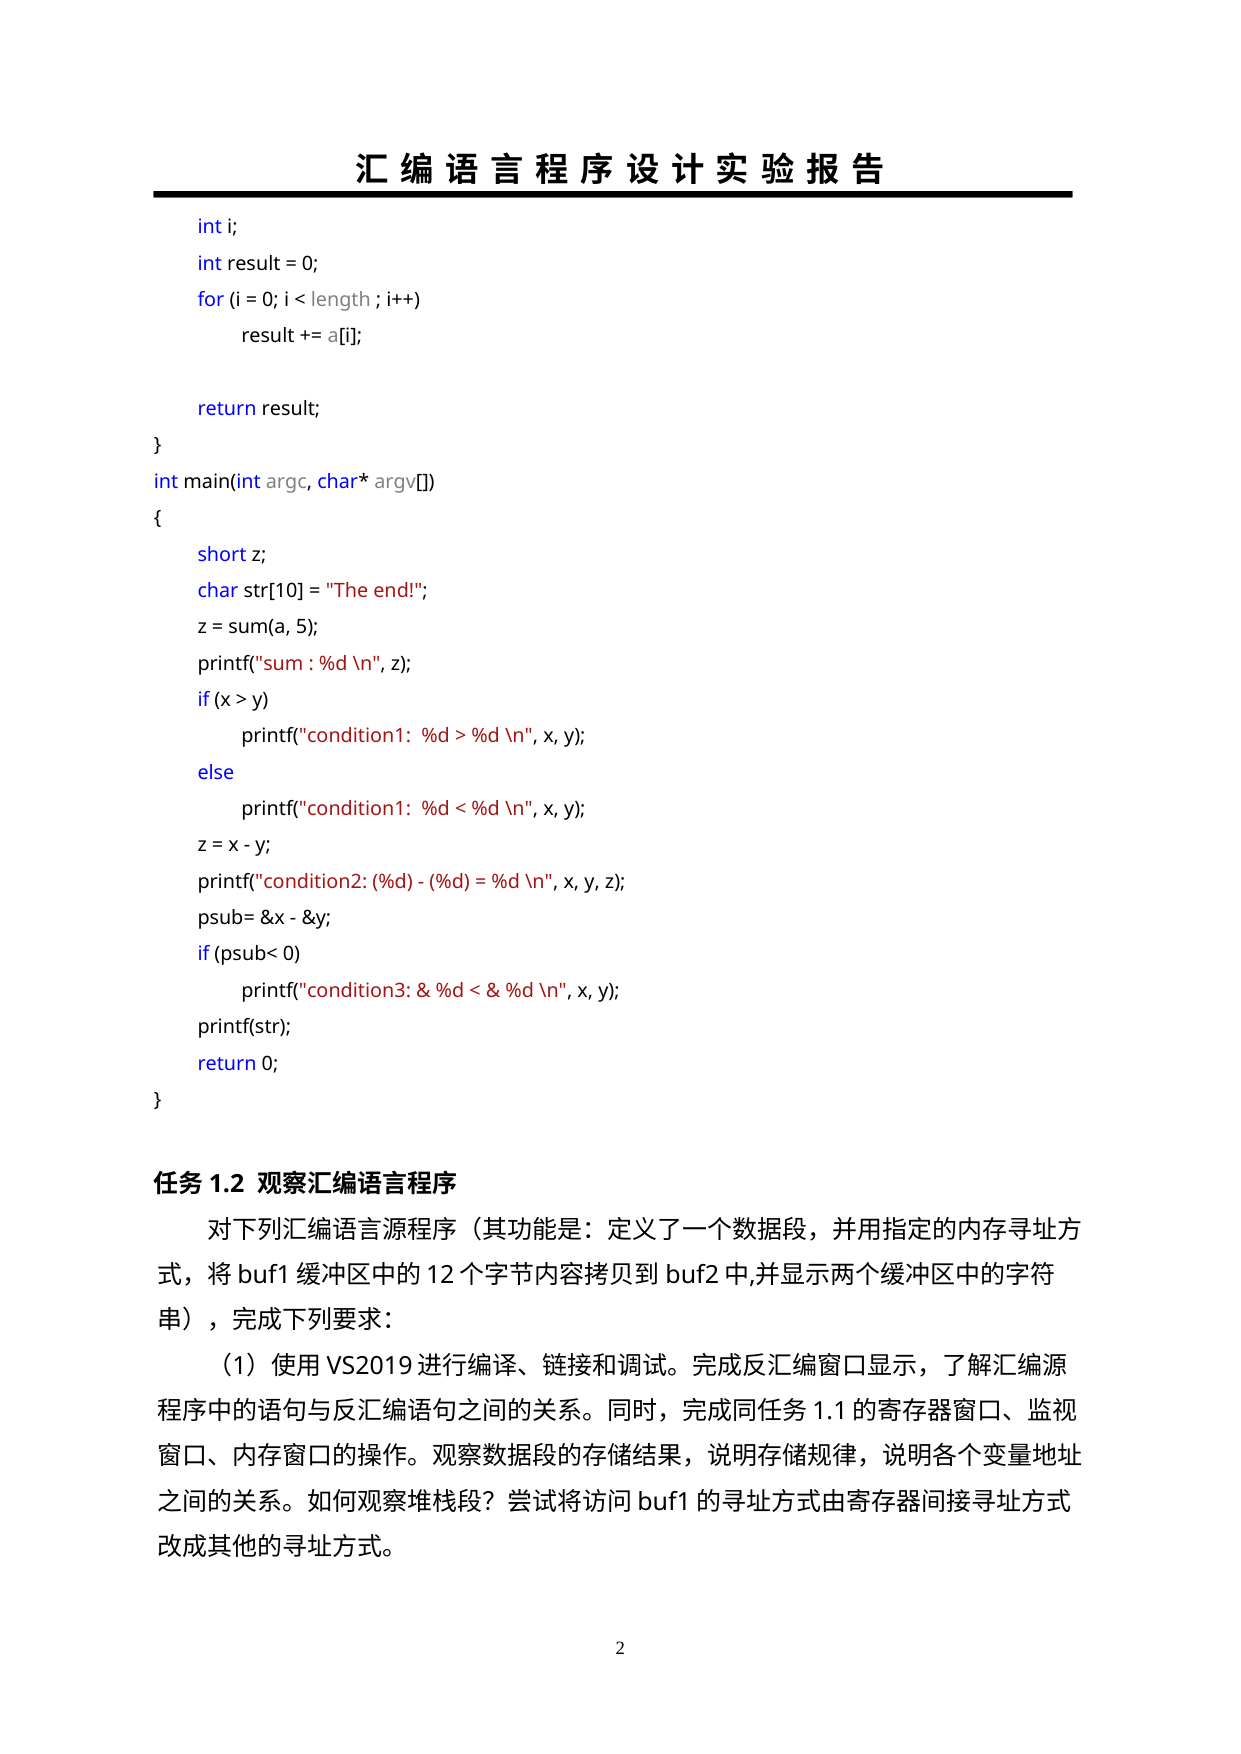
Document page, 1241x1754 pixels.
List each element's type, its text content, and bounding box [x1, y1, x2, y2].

text return result; [153, 394, 1087, 421]
text short z; [153, 540, 1087, 567]
text 任务1.2 观察汇编语言程序 [153, 1164, 1087, 1200]
text z = x - y; [153, 831, 1087, 858]
text } [153, 1085, 1087, 1112]
text （1）使用VS2019进行编译、链接和调试。完成反汇编窗口显示，了解汇编源程序中的语句与反汇编语句之间的关系。同时，完成同任务1.1的寄存器窗口、监视窗口、内存窗口的操作。观察数据段的存储结果，说明存储规律，说明各个变量地址之间的关系。如何观察堆栈段？尝试将访问buf1的寻址方式由寄存器间接寻址方式改成其他的寻址方式。 [157, 1345, 1087, 1563]
text int result = 0; [153, 249, 1087, 276]
text if (x > y) [153, 685, 1087, 712]
text printf("sum : %d \n", z); [153, 649, 1087, 676]
text printf(str); [153, 1012, 1087, 1039]
text else [153, 758, 1087, 785]
text char str[10] = "The end!"; [153, 576, 1087, 603]
text printf("condition1: %d > %d \n", x, y); [153, 722, 1087, 748]
text return 0; [153, 1049, 1087, 1076]
text printf("condition3: & %d < & %d \n", x, y); [153, 976, 1087, 1003]
text if (psub< 0) [153, 940, 1087, 967]
text psub= &x - &y; [153, 903, 1087, 930]
text } [153, 431, 1087, 458]
text for (i = 0; i < length ; i++) [153, 285, 1087, 312]
text int i; [153, 213, 1087, 239]
text printf("condition1: %d < %d \n", x, y); [153, 794, 1087, 821]
text z = sum(a, 5); [153, 612, 1087, 639]
text printf("condition2: (%d) - (%d) = %d \n", x, y, z); [153, 867, 1087, 894]
text result += a[i]; [153, 322, 1087, 349]
text 对下列汇编语言源程序（其功能是：定义了一个数据段，并用指定的内存寻址方式，将buf1缓冲区中的12个字节内容拷贝到 buf2中,并显示两个缓冲区中的字符串），完成下列要求： [157, 1209, 1087, 1336]
text int main(int argc, char* argv[]) [153, 467, 1087, 494]
text { [153, 503, 1087, 530]
